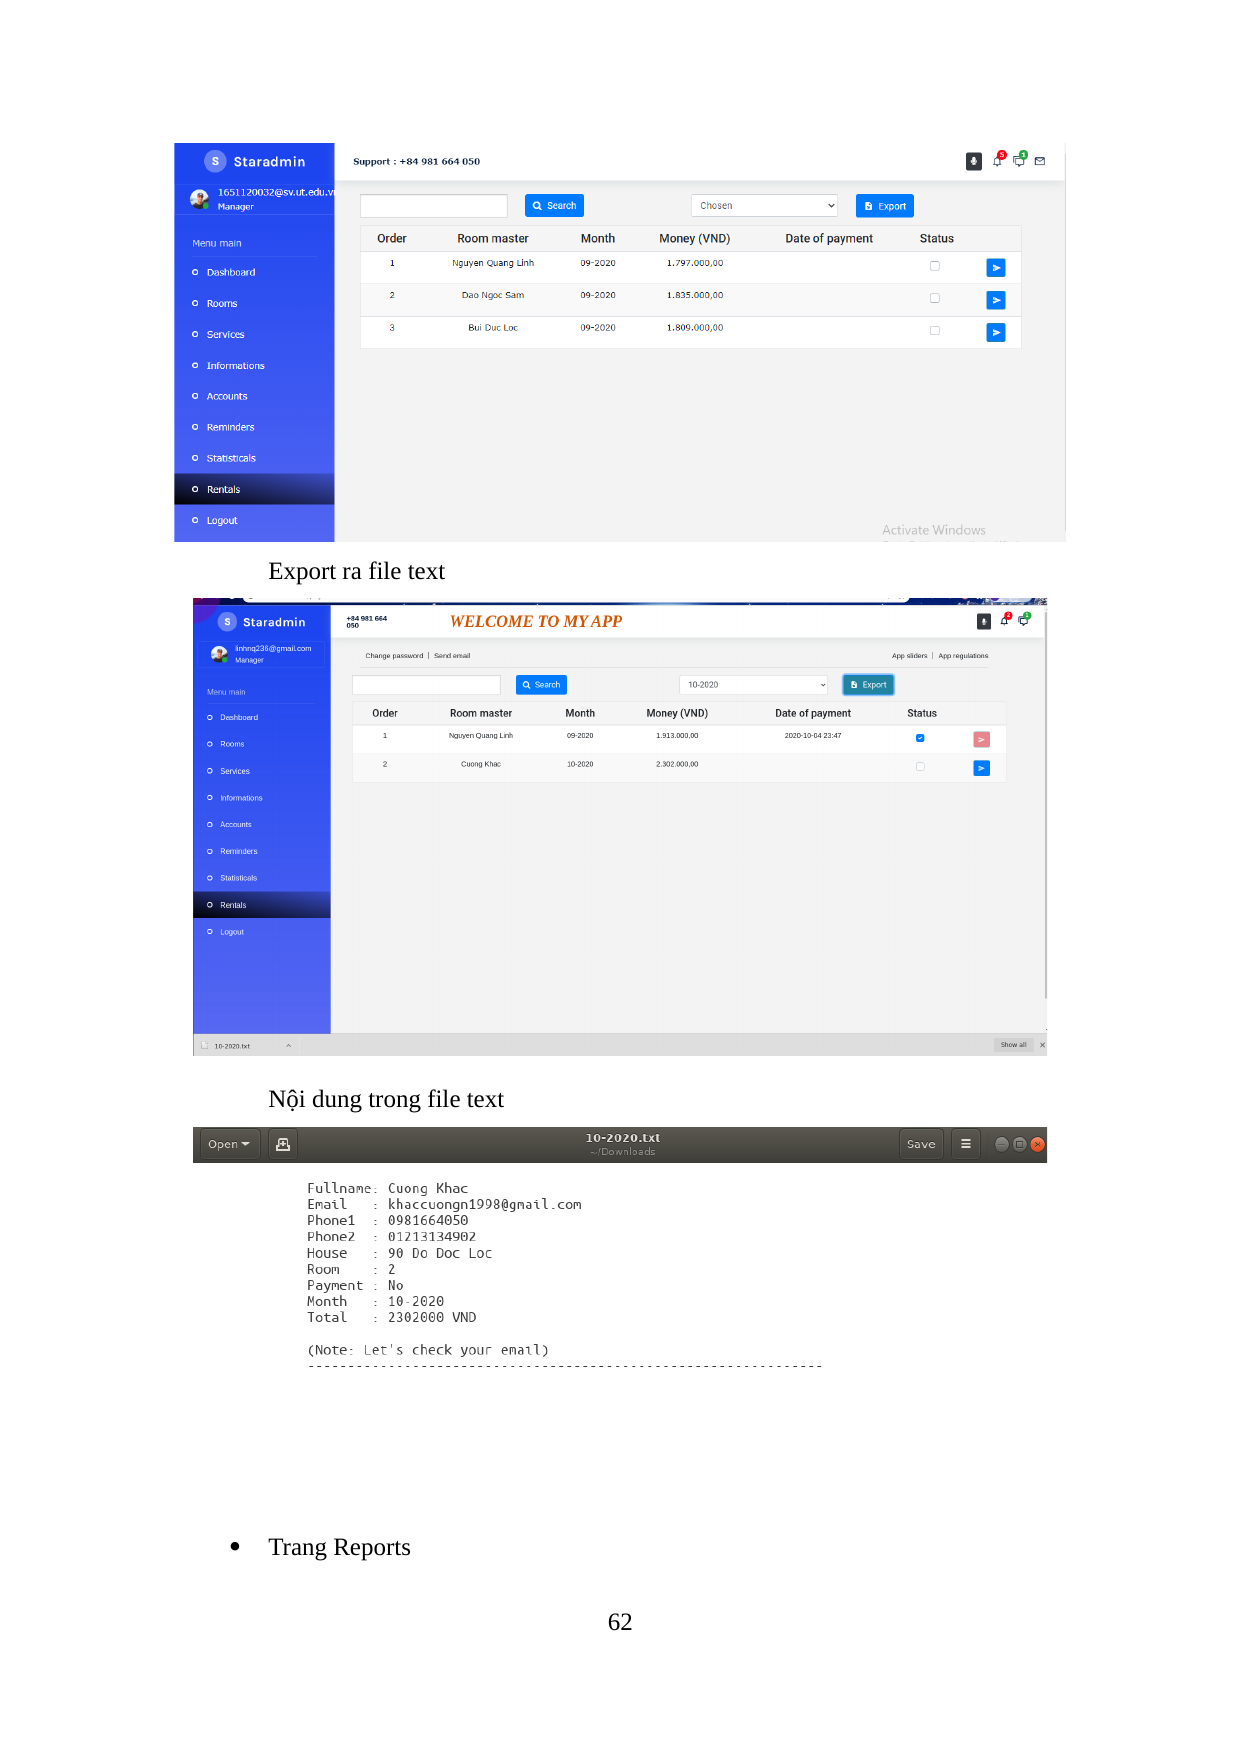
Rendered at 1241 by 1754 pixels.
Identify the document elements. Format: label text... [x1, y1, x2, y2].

list Trang Reports [231, 1532, 1122, 1560]
picture [174, 143, 1066, 542]
picture [193, 598, 1048, 1056]
picture [193, 1127, 1048, 1460]
